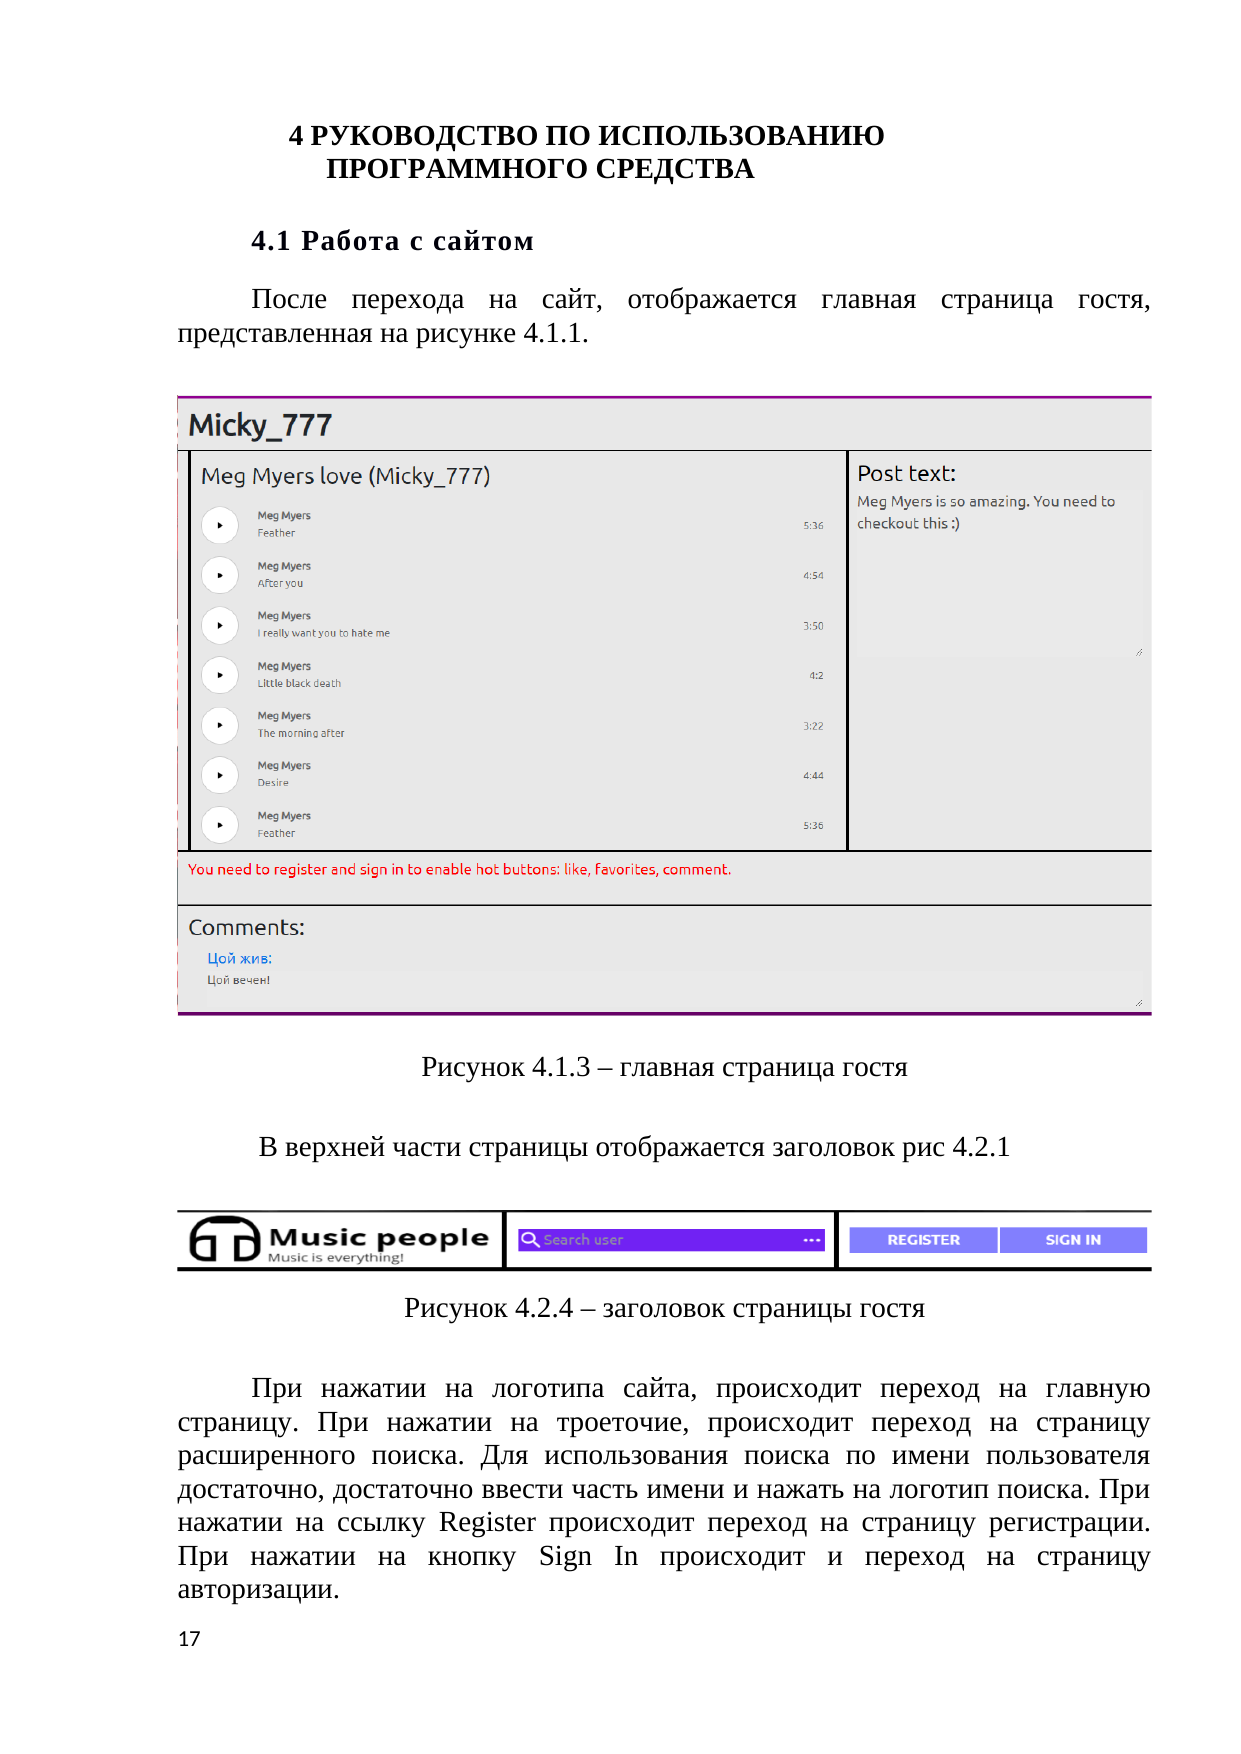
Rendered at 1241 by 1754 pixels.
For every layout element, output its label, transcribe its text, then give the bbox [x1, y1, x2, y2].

text 4.1 Работа с сайтом [177, 223, 1152, 256]
text В верхней части страницы отображается заголовок рис 4.2.1 [177, 1129, 1152, 1163]
text После перехода на сайт, отображается главная страница гостя, представленная на рисунке 4.1.1. [177, 281, 1152, 348]
picture [177, 395, 1152, 1016]
subtitle Руководство по использованию программного средства [288, 118, 1152, 185]
text При нажатии на логотипа сайта, происходит переход на главную страницу. При нажатии на троеточие, происходит переход на страницу расширенного поиска. Для использования поиска по имени пользователя достаточно, достаточно ввести часть имени и нажать на логотип поиска. При нажатии на ссылку Register происходит переход на страницу регистрации. При нажатии на кнопку Sign In происходит и переход на страницу авторизации. [177, 1370, 1152, 1605]
picture [177, 1210, 1152, 1272]
